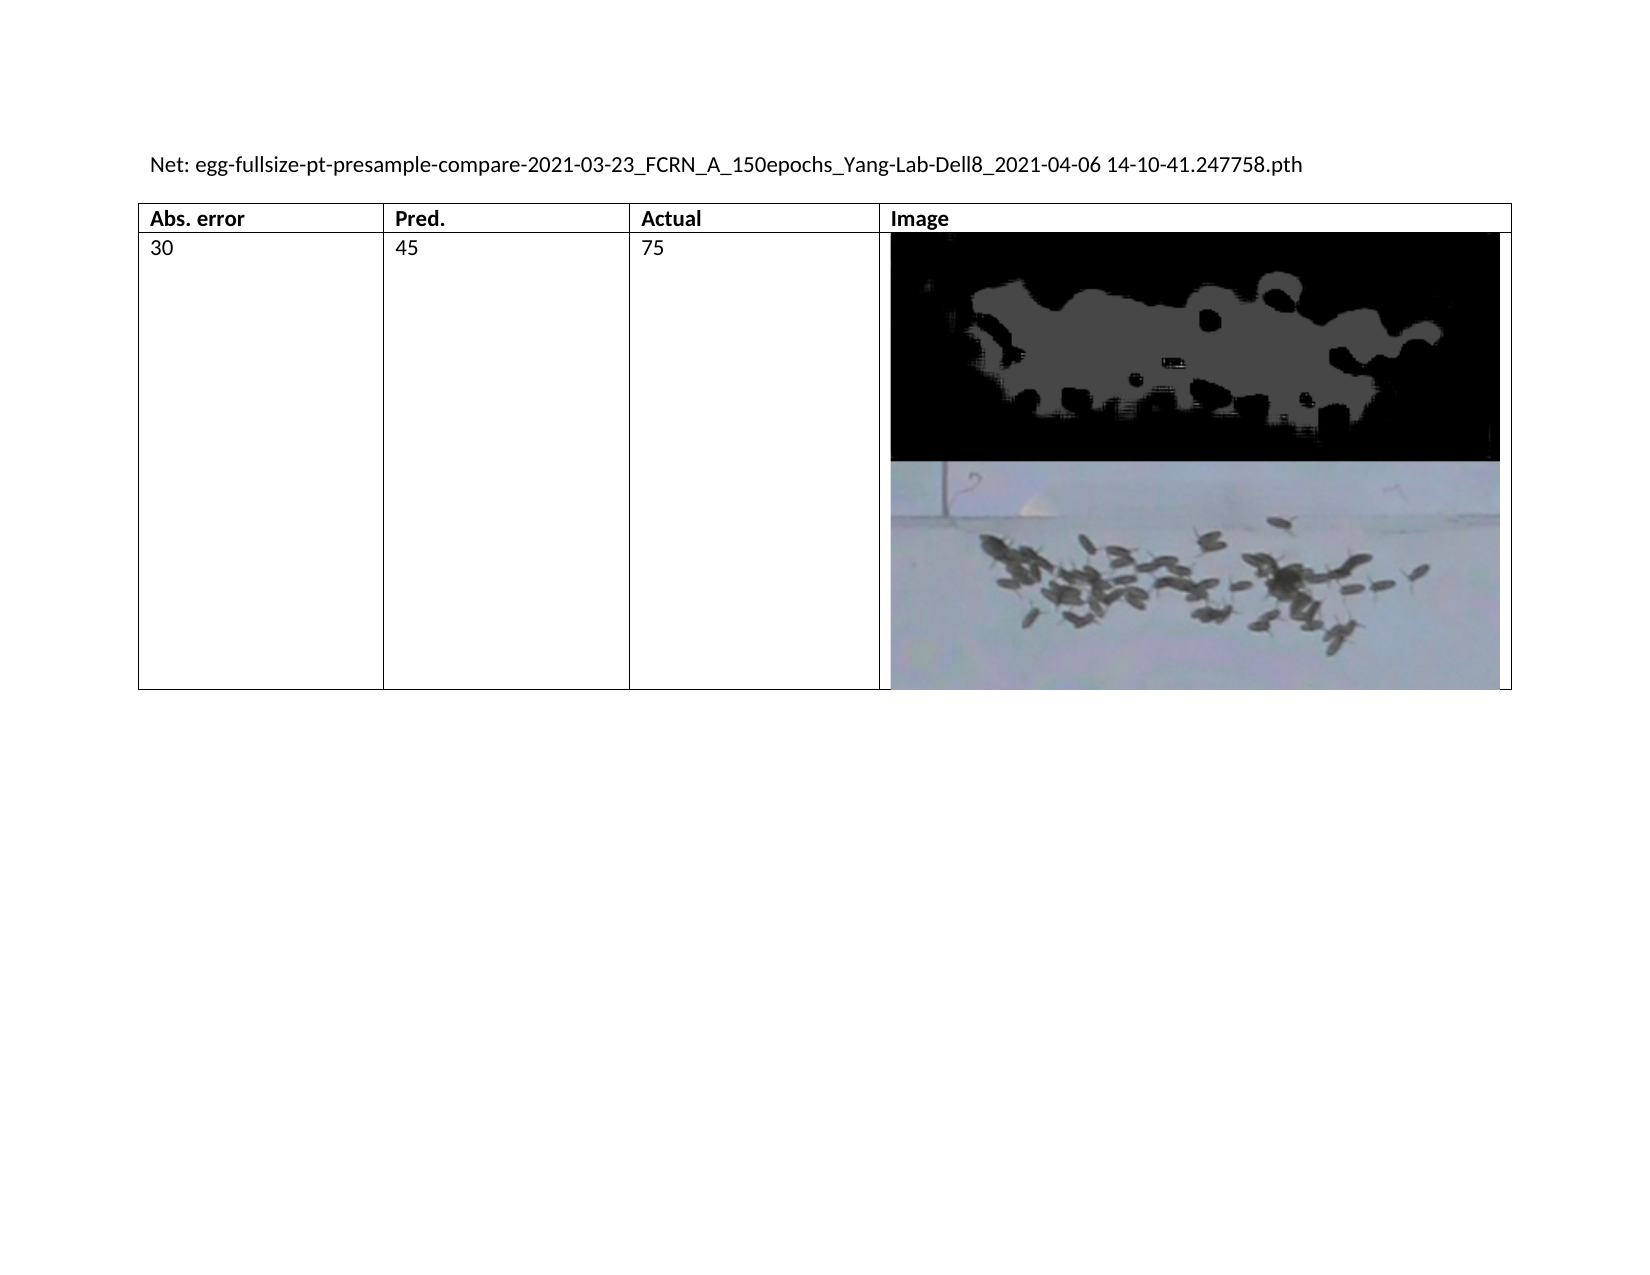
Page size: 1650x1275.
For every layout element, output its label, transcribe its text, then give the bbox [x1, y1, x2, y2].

table_cell 75 [630, 233, 879, 689]
picture [890, 233, 1500, 690]
table_cell [1500, 233, 1511, 689]
table_cell 30 [139, 233, 383, 689]
table_header Actual [630, 204, 879, 232]
text Net: egg-fullsize-pt-presample-compare-2021-03-23_FCRN_A_150epochs_Yang-Lab-Dell8_2021-04-06 14-10-41.247758.pth [150, 150, 1500, 178]
table_header Image [880, 204, 1511, 232]
table_cell 45 [384, 233, 629, 689]
table_header Abs. error [139, 204, 383, 232]
table_cell [880, 233, 890, 689]
table_header Pred. [384, 204, 629, 232]
